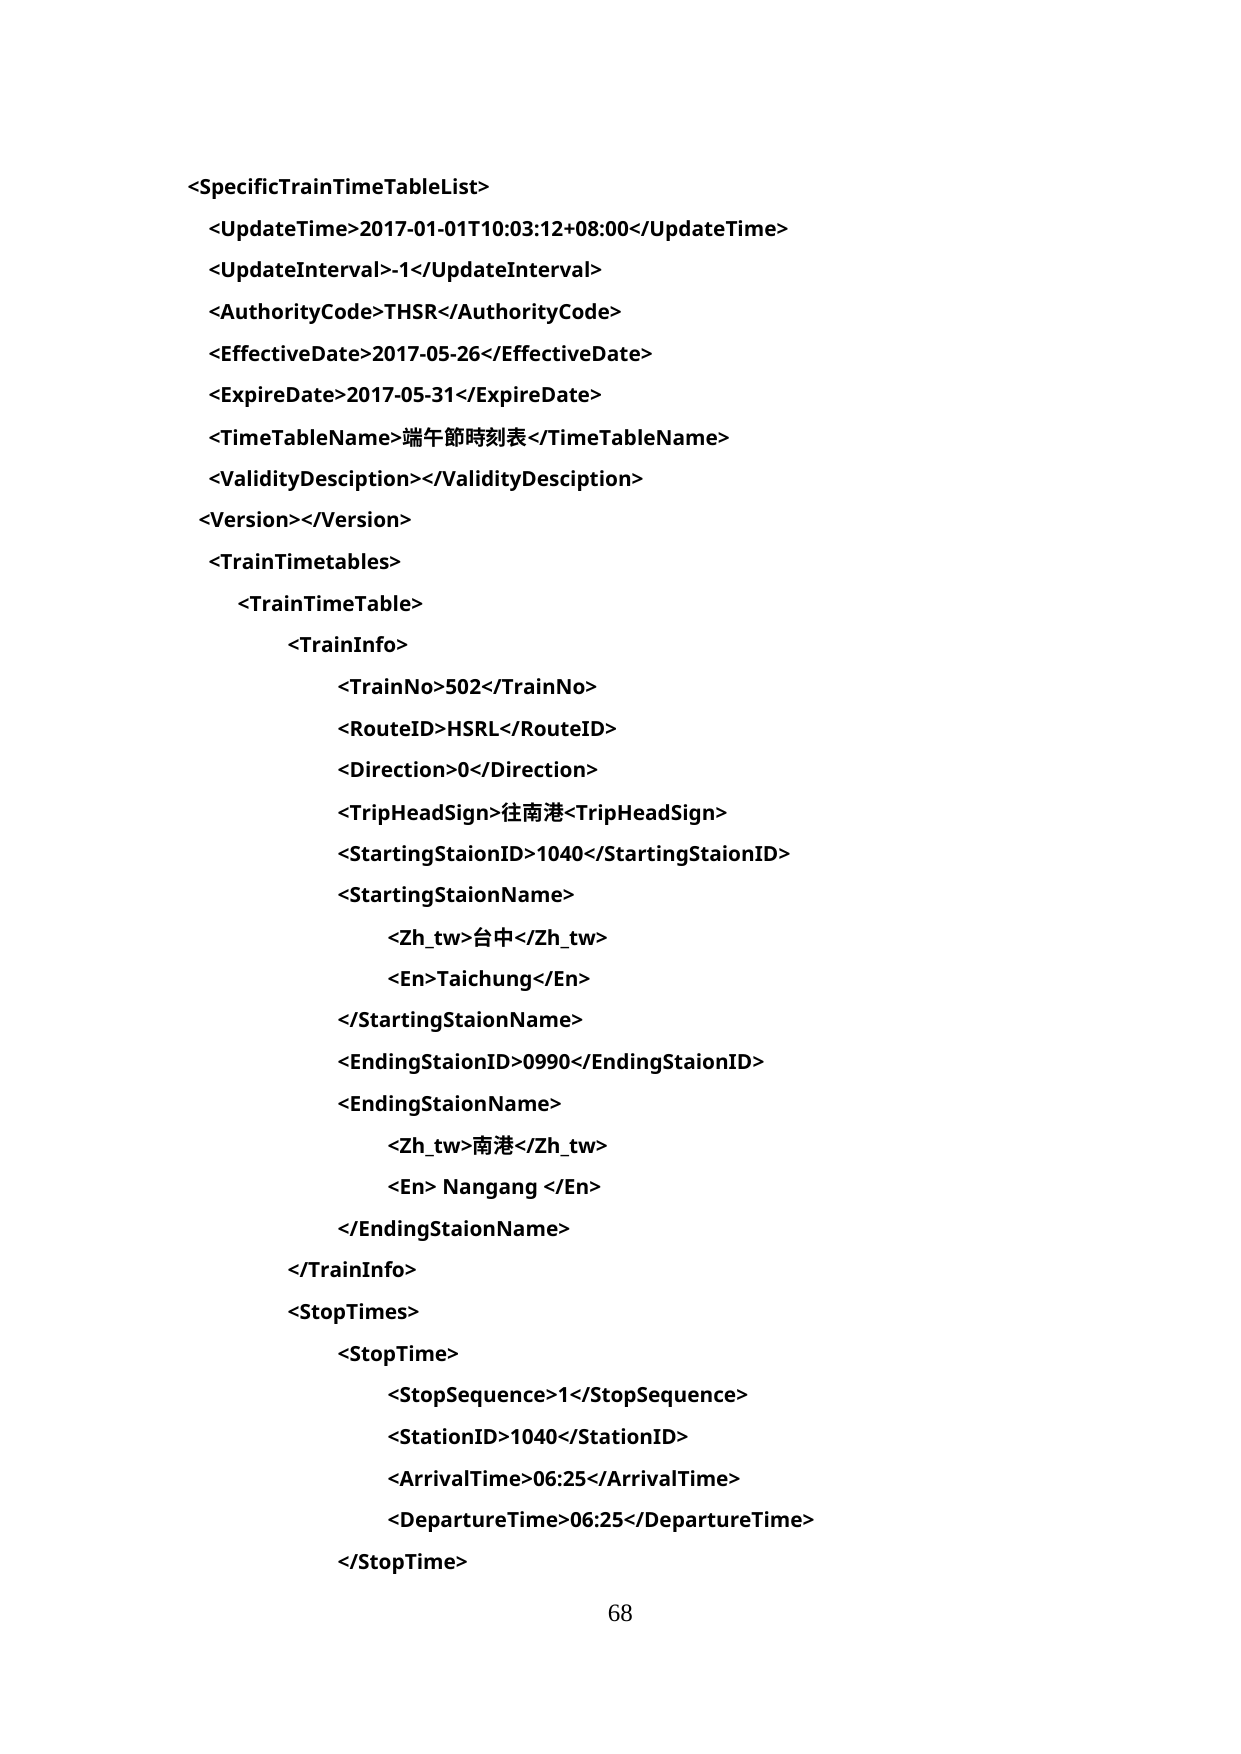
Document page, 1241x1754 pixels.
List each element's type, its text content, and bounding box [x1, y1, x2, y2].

text <StartingStaionName> [287, 874, 1053, 916]
text <Zh_tw>台中</Zh_tw> [337, 916, 1053, 957]
text </TrainInfo> [187, 1249, 1053, 1291]
text </StopTime> [287, 1541, 1053, 1582]
text <StopTimes> [237, 1291, 1053, 1332]
text <En> Nangang </En> [337, 1166, 1053, 1207]
text <StartingStaionID>1040</StartingStaionID> [287, 832, 1053, 874]
text <StationID>1040</StationID> [337, 1416, 1053, 1457]
text </EndingStaionName> [287, 1207, 1053, 1249]
text <TimeTableName>端午節時刻表</TimeTableName> [187, 416, 1053, 457]
text <Zh_tw>南港</Zh_tw> [337, 1124, 1053, 1166]
text <RouteID>HSRL</RouteID> [287, 707, 1053, 749]
text <ValidityDesciption></ValidityDesciption> <Version></Version> [187, 457, 1053, 541]
text </StartingStaionName> [287, 999, 1053, 1041]
text <EndingStaionID>0990</EndingStaionID> [287, 1041, 1053, 1082]
text <En>Taichung</En> [337, 957, 1053, 999]
text <EffectiveDate>2017-05-26</EffectiveDate> [187, 332, 1053, 374]
text <DepartureTime>06:25</DepartureTime> [337, 1499, 1053, 1541]
text <TripHeadSign>往南港<TripHeadSign> [287, 791, 1053, 832]
text <UpdateTime>2017-01-01T10:03:12+08:00</UpdateTime> [187, 207, 1053, 249]
text <ExpireDate>2017-05-31</ExpireDate> [187, 374, 1053, 416]
text <TrainTimetables> [187, 541, 1053, 582]
text <StopTime> [287, 1332, 1053, 1374]
text <TrainTimeTable> [237, 582, 1053, 624]
text <SpecificTrainTimeTableList> [187, 166, 1053, 207]
text <EndingStaionName> [287, 1082, 1053, 1124]
text <ArrivalTime>06:25</ArrivalTime> [337, 1457, 1053, 1499]
text <TrainNo>502</TrainNo> [287, 666, 1053, 707]
text <TrainInfo> [237, 624, 1053, 666]
text <UpdateInterval>-1</UpdateInterval> [187, 249, 1053, 291]
text <StopSequence>1</StopSequence> [337, 1374, 1053, 1416]
text <AuthorityCode>THSR</AuthorityCode> [187, 291, 1053, 332]
text <Direction>0</Direction> [287, 749, 1053, 791]
